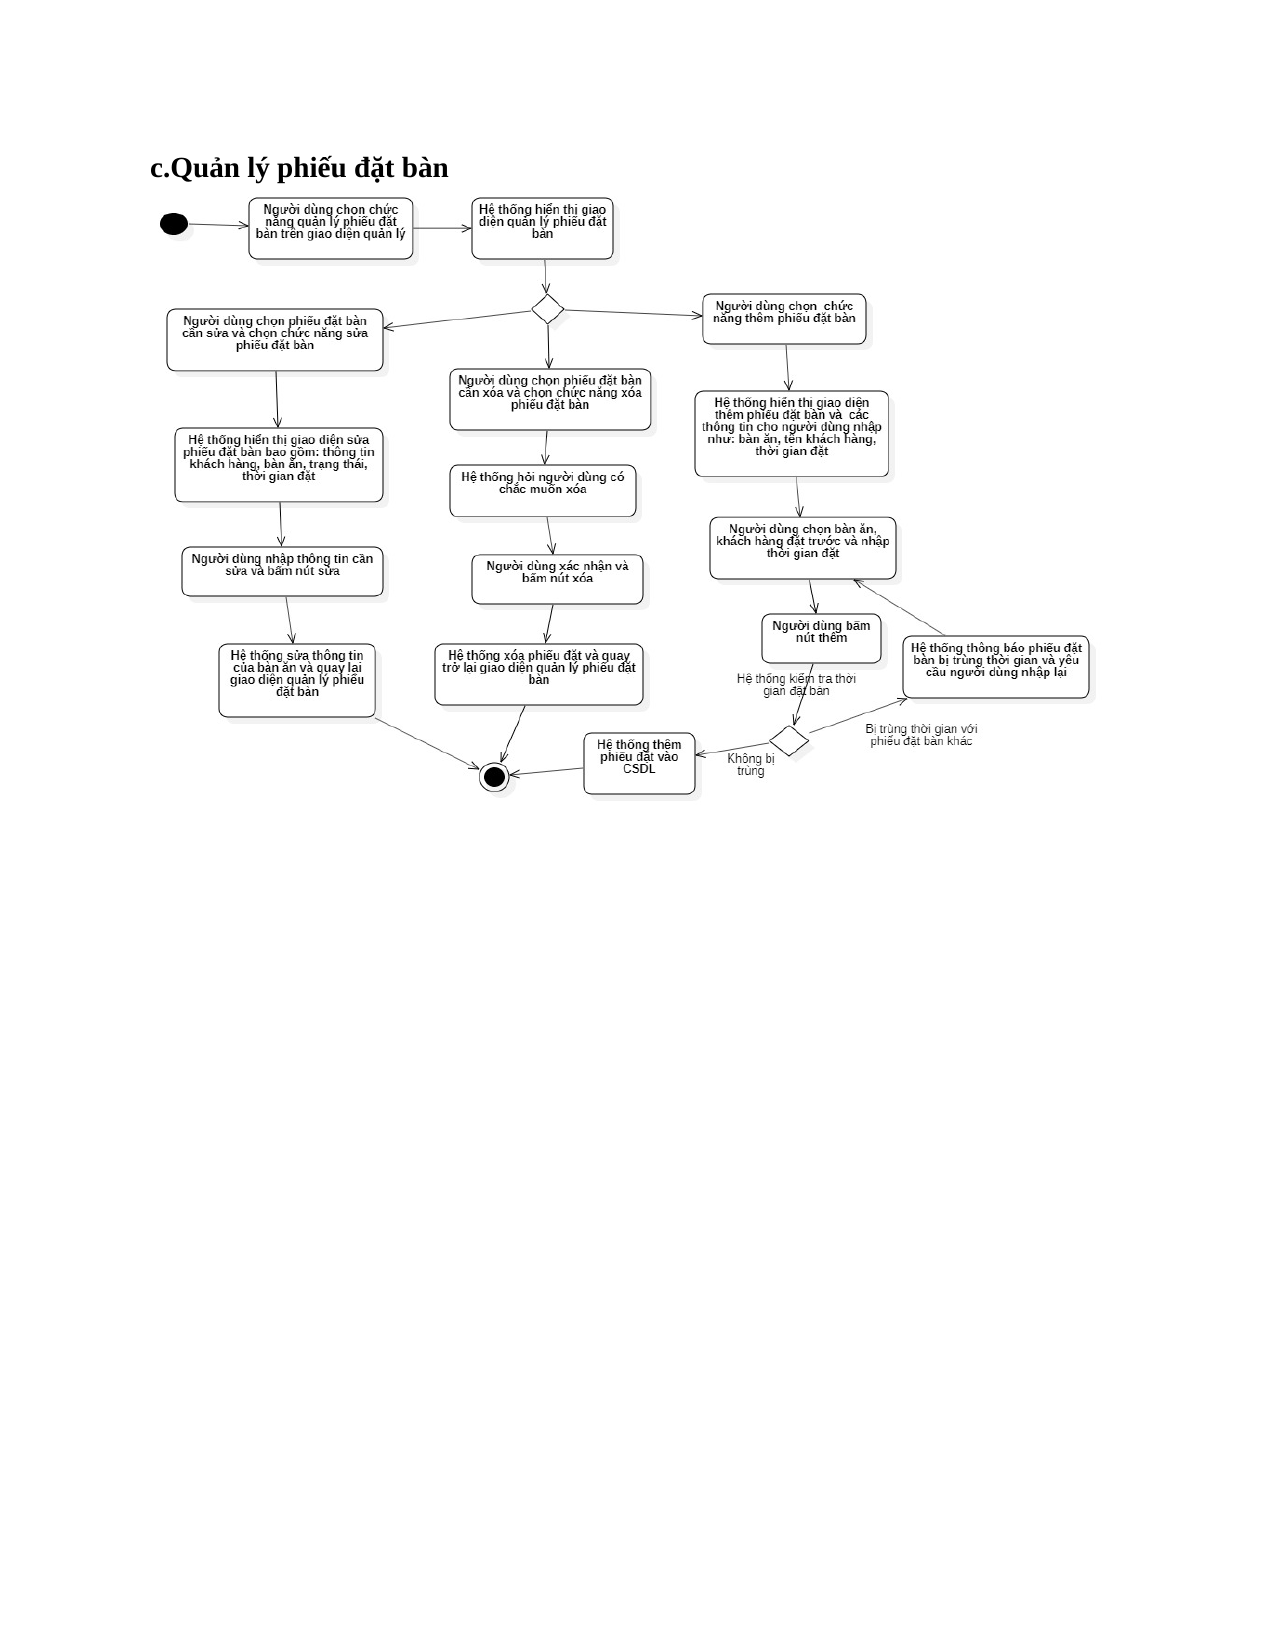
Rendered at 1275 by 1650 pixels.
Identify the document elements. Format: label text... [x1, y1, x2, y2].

picture [150, 188, 1126, 831]
subtitle c.Quản lý phiếu đặt bàn [150, 150, 1125, 183]
